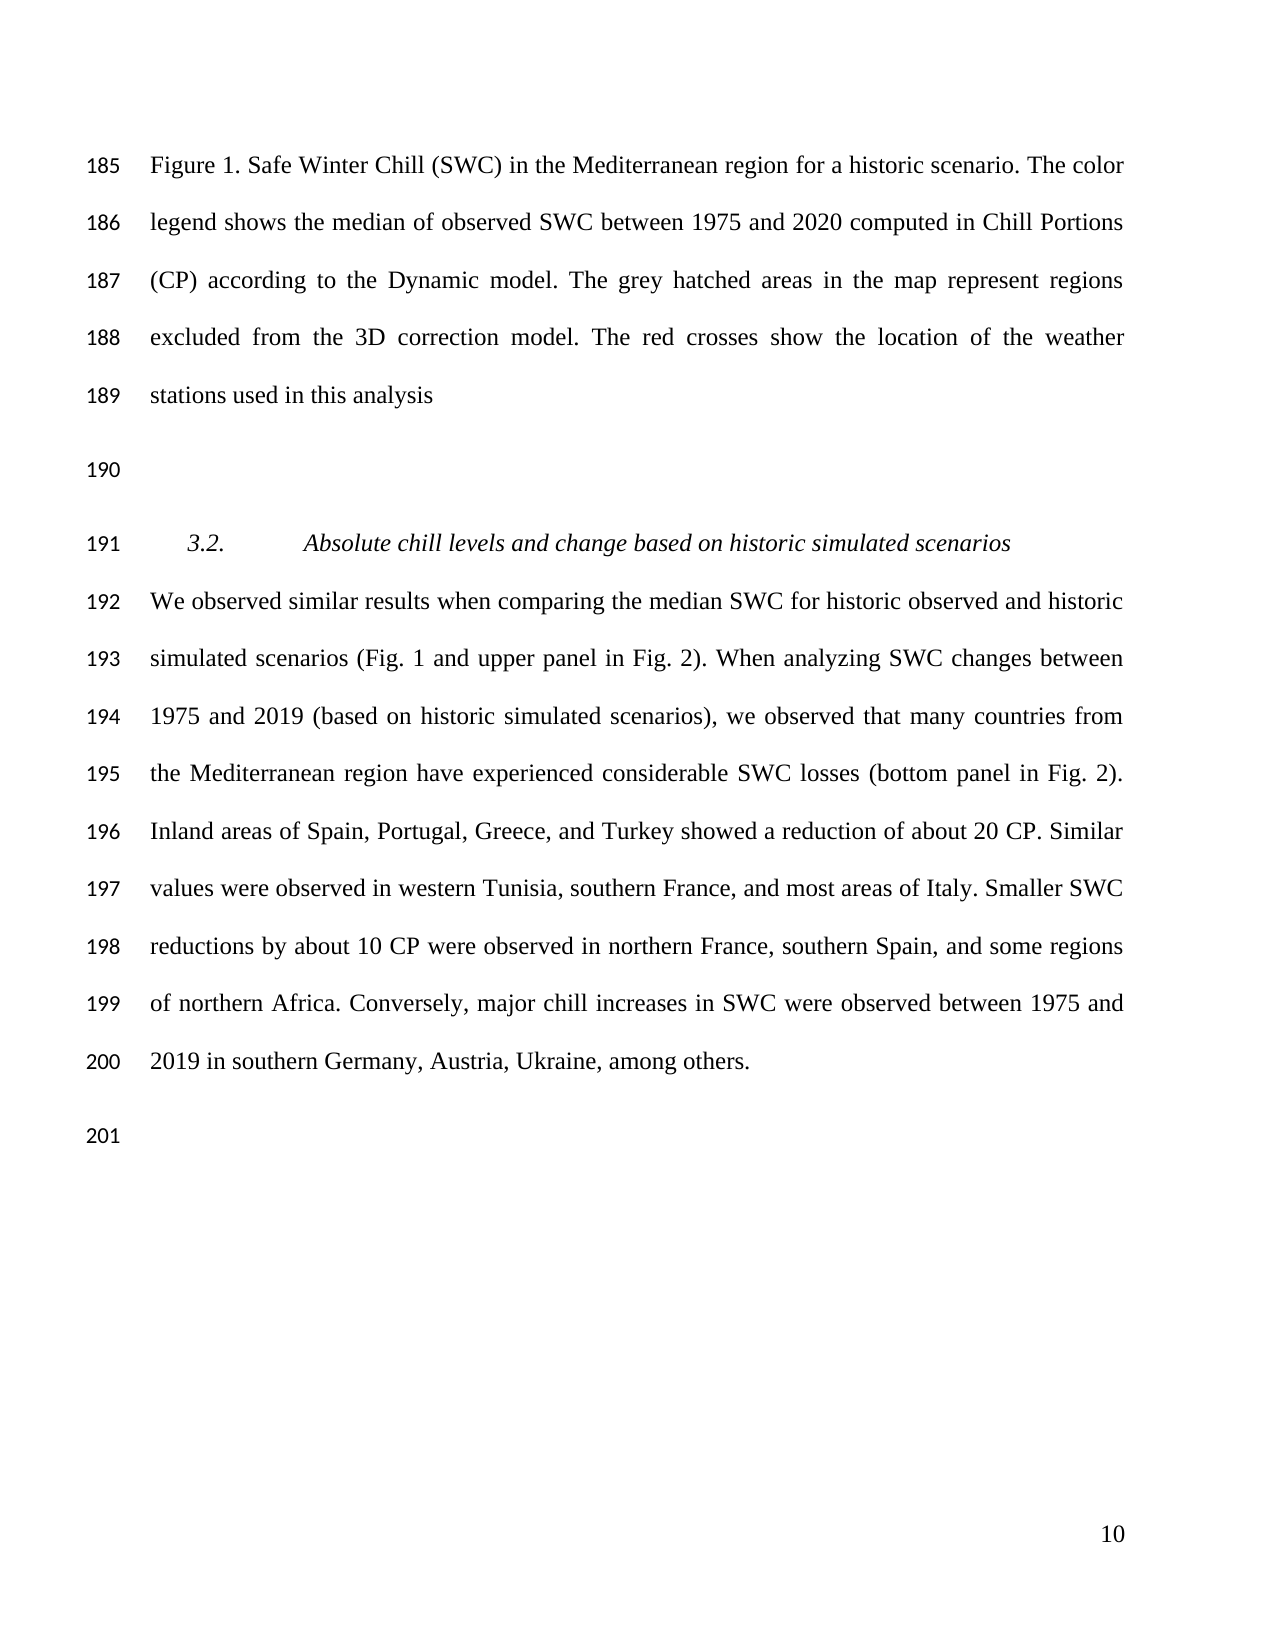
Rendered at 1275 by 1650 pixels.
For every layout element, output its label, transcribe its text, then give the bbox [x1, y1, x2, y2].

text We observed similar results when comparing the median SWC for historic observed and historic simulated scenarios (Fig. 1 and upper panel in Fig. 2). When analyzing SWC changes between 1975 and 2019 (based on historic simulated scenarios), we observed that many countries from the Mediterranean region have experienced considerable SWC losses (bottom panel in Fig. 2). Inland areas of Spain, Portugal, Greece, and Turkey showed a reduction of about 20 CP. Similar values were observed in western Tunisia, southern France, and most areas of Italy. Smaller SWC reductions by about 10 CP were observed in northern France, southern Spain, and some regions of northern Africa. Conversely, major chill increases in SWC were observed between 1975 and 2019 in southern Germany, Austria, Ukraine, among others. [150, 586, 1125, 1074]
subtitle Absolute chill levels and change based on historic simulated scenarios [187, 528, 1125, 557]
text Figure 1. Safe Winter Chill (SWC) in the Mediterranean region for a historic scenario. The color legend shows the median of observed SWC between 1975 and 2020 computed in Chill Portions (CP) according to the Dynamic model. The grey hatched areas in the map represent regions excluded from the 3D correction model. The red crosses show the location of the weather stations used in this analysis [150, 150, 1125, 409]
